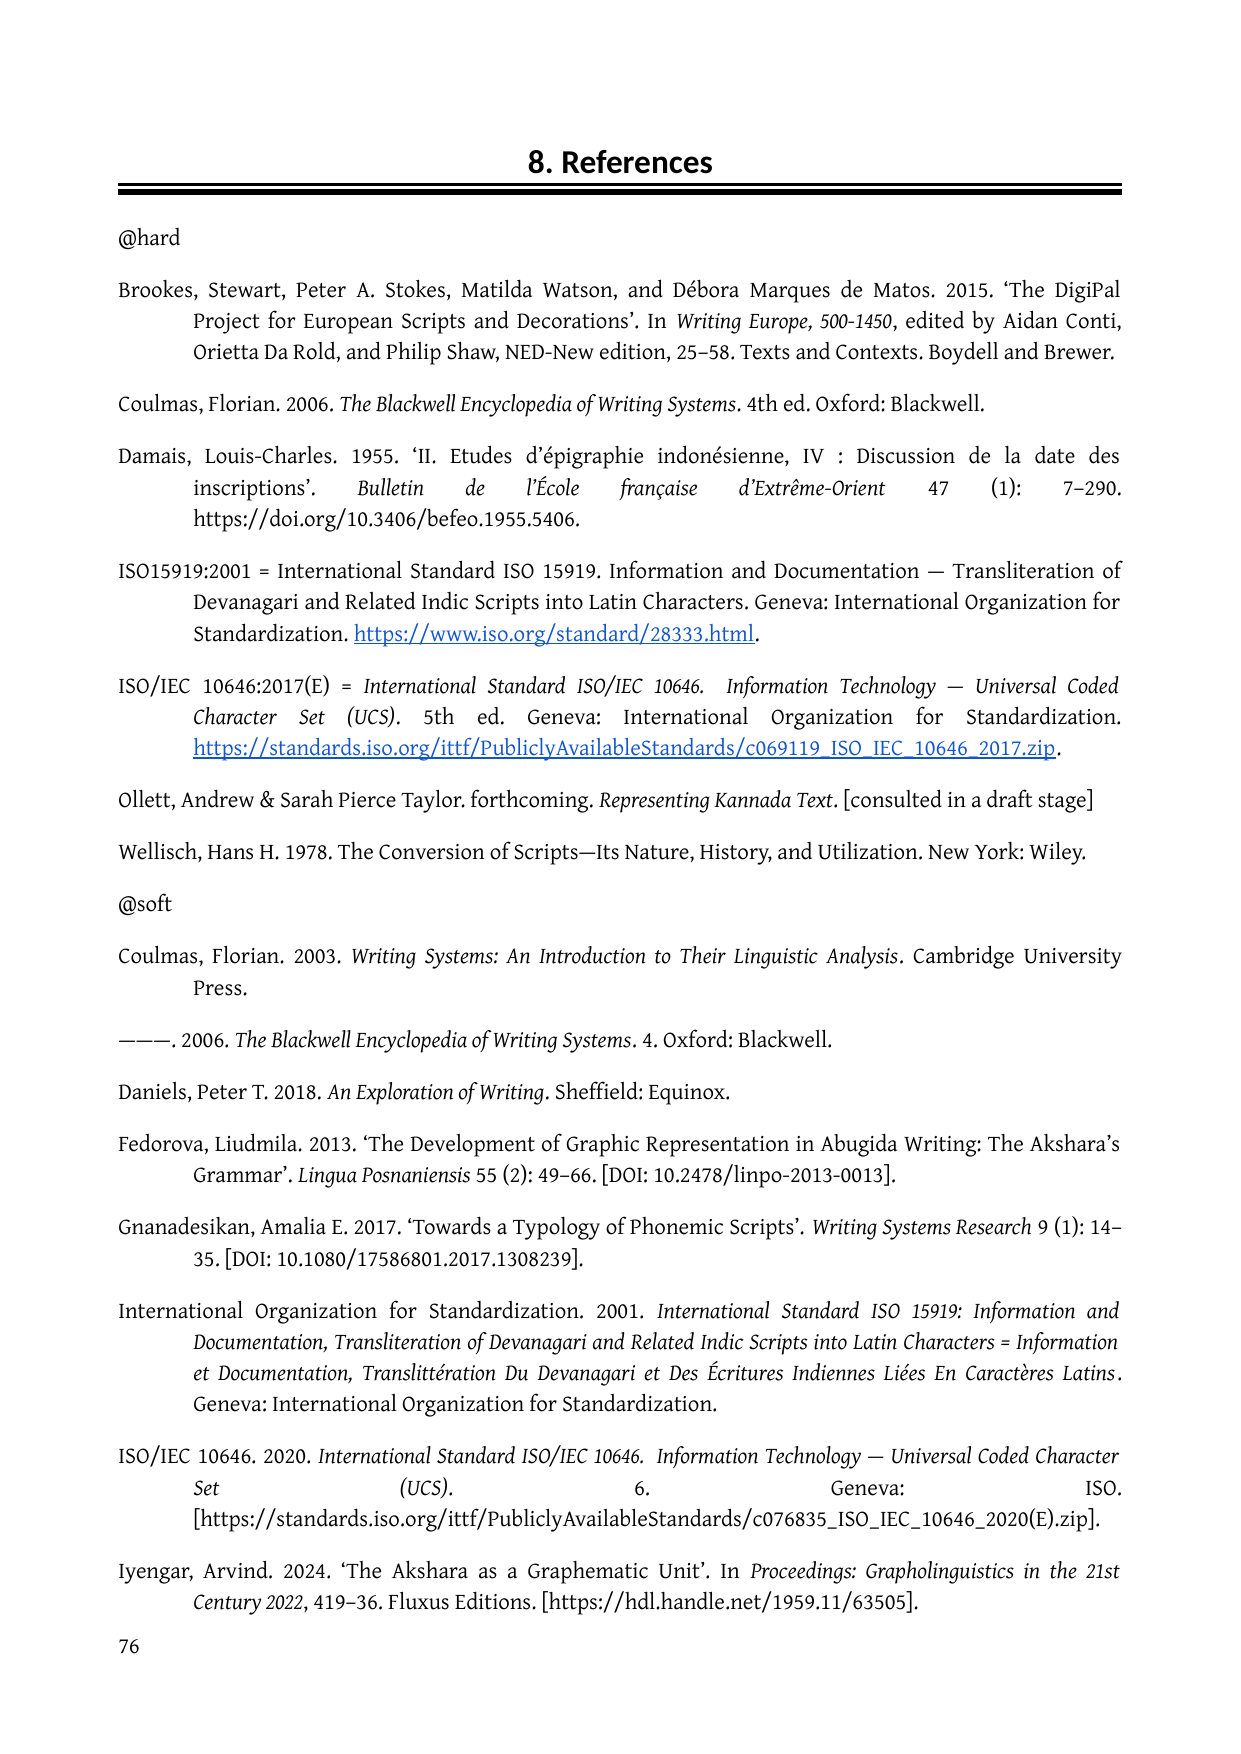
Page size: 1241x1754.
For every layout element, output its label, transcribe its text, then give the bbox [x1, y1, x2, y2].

text Brookes, Stewart, Peter A. Stokes, Matilda Watson, and Débora Marques de Matos. 2015. ‘The DigiPal Project for European Scripts and Decorations’. In Writing Europe, 500-1450, edited by Aidan Conti, Orietta Da Rold, and Philip Shaw, NED-New edition, 25–58. Texts and Contexts. Boydell and Brewer. [118, 272, 1122, 366]
subtitle References [118, 143, 1122, 183]
text @soft [118, 887, 1122, 918]
text Daniels, Peter T. 2018. An Exploration of Writing. Sheffield: Equinox. [118, 1074, 1122, 1106]
text Coulmas, Florian. 2003. Writing Systems: An Introduction to Their Linguistic Analysis. Cambridge University Press. [118, 939, 1122, 1001]
text ———. 2006. The Blackwell Encyclopedia of Writing Systems. 4. Oxford: Blackwell. [118, 1022, 1122, 1053]
text ISO15919:2001 = International Standard ISO 15919. Information and Documentation — Transliteration of Devanagari and Related Indic Scripts into Latin Characters. Geneva: International Organization for Standardization. https://www.iso.org/standard/28333.html. [118, 553, 1122, 647]
text ISO/IEC 10646. 2020. International Standard ISO/IEC 10646. Information Technology — Universal Coded Character Set (UCS). 6. Geneva: ISO. [https://standards.iso.org/ittf/PubliclyAvailableStandards/c076835_ISO_IEC_10646_2020(E).zip]. [118, 1439, 1122, 1533]
text Gnanadesikan, Amalia E. 2017. ‘Towards a Typology of Phonemic Scripts’. Writing Systems Research 9 (1): 14–35. [DOI: 10.1080/17586801.2017.1308239]. [118, 1210, 1122, 1272]
text Coulmas, Florian. 2006. The Blackwell Encyclopedia of Writing Systems. 4th ed. Oxford: Blackwell. [118, 387, 1122, 418]
text @hard [118, 220, 1122, 251]
text Iyengar, Arvind. 2024. ‘The Akshara as a Graphematic Unit’. In Proceedings: Grapholinguistics in the 21st Century 2022, 419–36. Fluxus Editions. [https://hdl.handle.net/1959.11/63505]. [118, 1553, 1122, 1616]
text ISO/IEC 10646:2017(E) = International Standard ISO/IEC 10646. Information Technology — Universal Coded Character Set (UCS). 5th ed. Geneva: International Organization for Standardization. https://standards.iso.org/ittf/PubliclyAvailableStandards/c069119_ISO_IEC_10646_2017.zip. [118, 668, 1122, 762]
text Wellisch, Hans H. 1978. The Conversion of Scripts—Its Nature, History, and Utilization. New York: Wiley. [118, 835, 1122, 866]
text International Organization for Standardization. 2001. International Standard ISO 15919: Information and Documentation, Transliteration of Devanagari and Related Indic Scripts into Latin Characters = Information et Documentation, Translittération Du Devanagari et Des Écritures Indiennes Liées En Caractères Latins. Geneva: International Organization for Standardization. [118, 1293, 1122, 1418]
text Damais, Louis-Charles. 1955. ‘II. Etudes d’épigraphie indonésienne, IV : Discussion de la date des inscriptions’. Bulletin de l’École française d’Extrême-Orient 47 (1): 7–290. https://doi.org/10.3406/befeo.1955.5406. [118, 439, 1122, 533]
text Ollett, Andrew & Sarah Pierce Taylor. forthcoming. Representing Kannada Text. [consulted in a draft stage] [118, 783, 1122, 814]
text Fedorova, Liudmila. 2013. ‘The Development of Graphic Representation in Abugida Writing: The Akshara’s Grammar’. Lingua Posnaniensis 55 (2): 49–66. [DOI: 10.2478/linpo-2013-0013]. [118, 1126, 1122, 1189]
